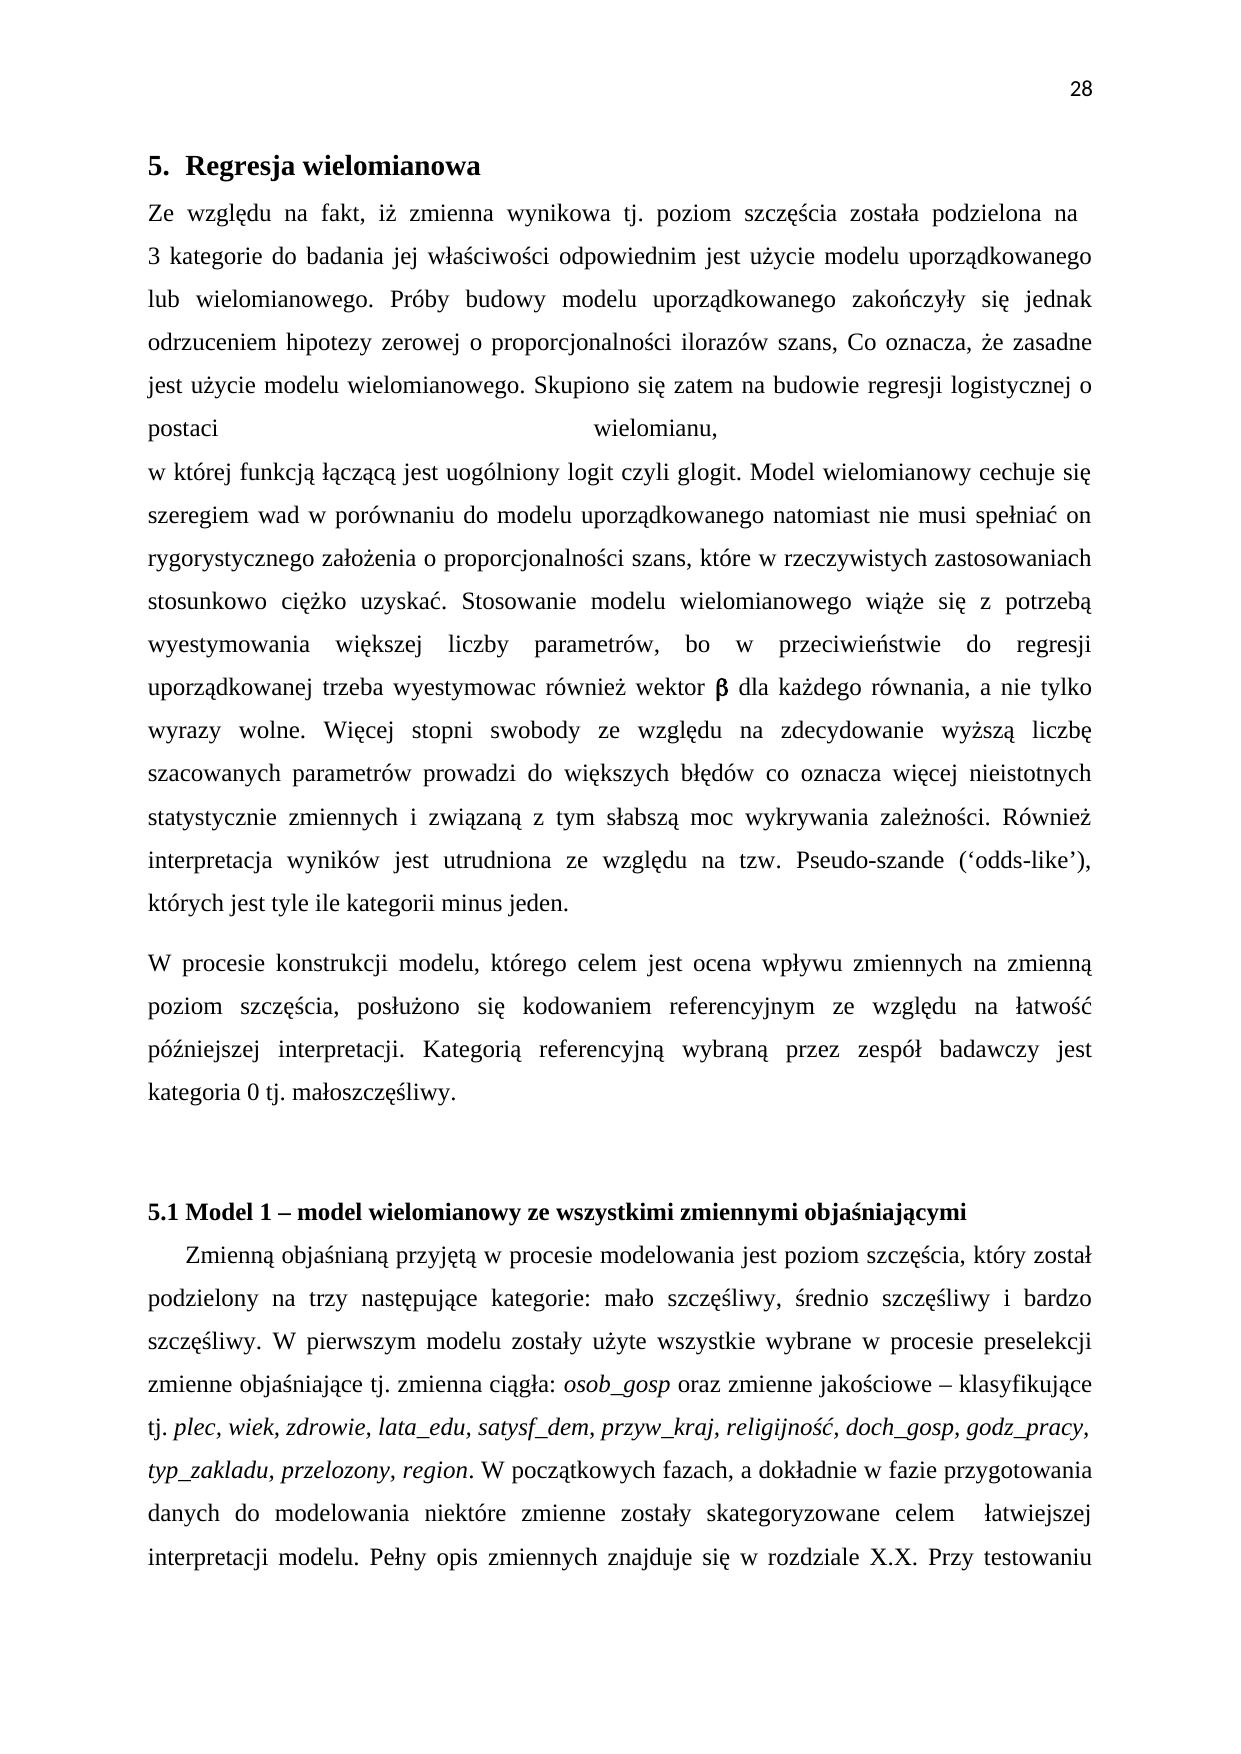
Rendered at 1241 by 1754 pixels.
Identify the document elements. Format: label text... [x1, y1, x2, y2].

subtitle Regresja wielomianowa [148, 148, 1093, 181]
text W procesie konstrukcji modelu, którego celem jest ocena wpływu zmiennych na zmienną poziom szczęścia, posłużono się kodowaniem referencyjnym ze względu na łatwość późniejszej interpretacji. Kategorią referencyjną wybraną przez zespół badawczy jest kategoria 0 tj. małoszczęśliwy. [148, 948, 1093, 1106]
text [148, 1240, 1093, 1570]
text Ze względu na fakt, iż zmienna wynikowa tj. poziom szczęścia została podzielona na 3 kategorie do badania jej właściwości odpowiednim jest użycie modelu uporządkowanego lub wielomianowego. Próby budowy modelu uporządkowanego zakończyły się jednak odrzuceniem hipotezy zerowej o proporcjonalności ilorazów szans, Co oznacza, że zasadne jest użycie modelu wielomianowego. Skupiono się zatem na budowie regresji logistycznej o postaci wielomianu, w której funkcją łączącą jest uogólniony logit czyli glogit. Model wielomianowy cechuje się szeregiem wad w porównaniu do modelu uporządkowanego natomiast nie musi spełniać on rygorystycznego założenia o proporcjonalności szans, które w rzeczywistych zastosowaniach stosunkowo ciężko uzyskać. Stosowanie modelu wielomianowego wiąże się z potrzebą wyestymowania większej liczby parametrów, bo w przeciwieństwie do regresji uporządkowanej trzeba wyestymowac również wektor dla każdego równania, a nie tylko wyrazy wolne. Więcej stopni swobody ze względu na zdecydowanie wyższą liczbę szacowanych parametrów prowadzi do większych błędów co oznacza więcej nieistotnych statystycznie zmiennych i związaną z tym słabszą moc wykrywania zależności. Również interpretacja wyników jest utrudniona ze względu na tzw. Pseudo-szande (‘odds-like’), których jest tyle ile kategorii minus jeden. [148, 198, 1093, 917]
subtitle 5.1 Model 1 – model wielomianowy ze wszystkimi zmiennymi objaśniającymi [148, 1197, 1093, 1225]
